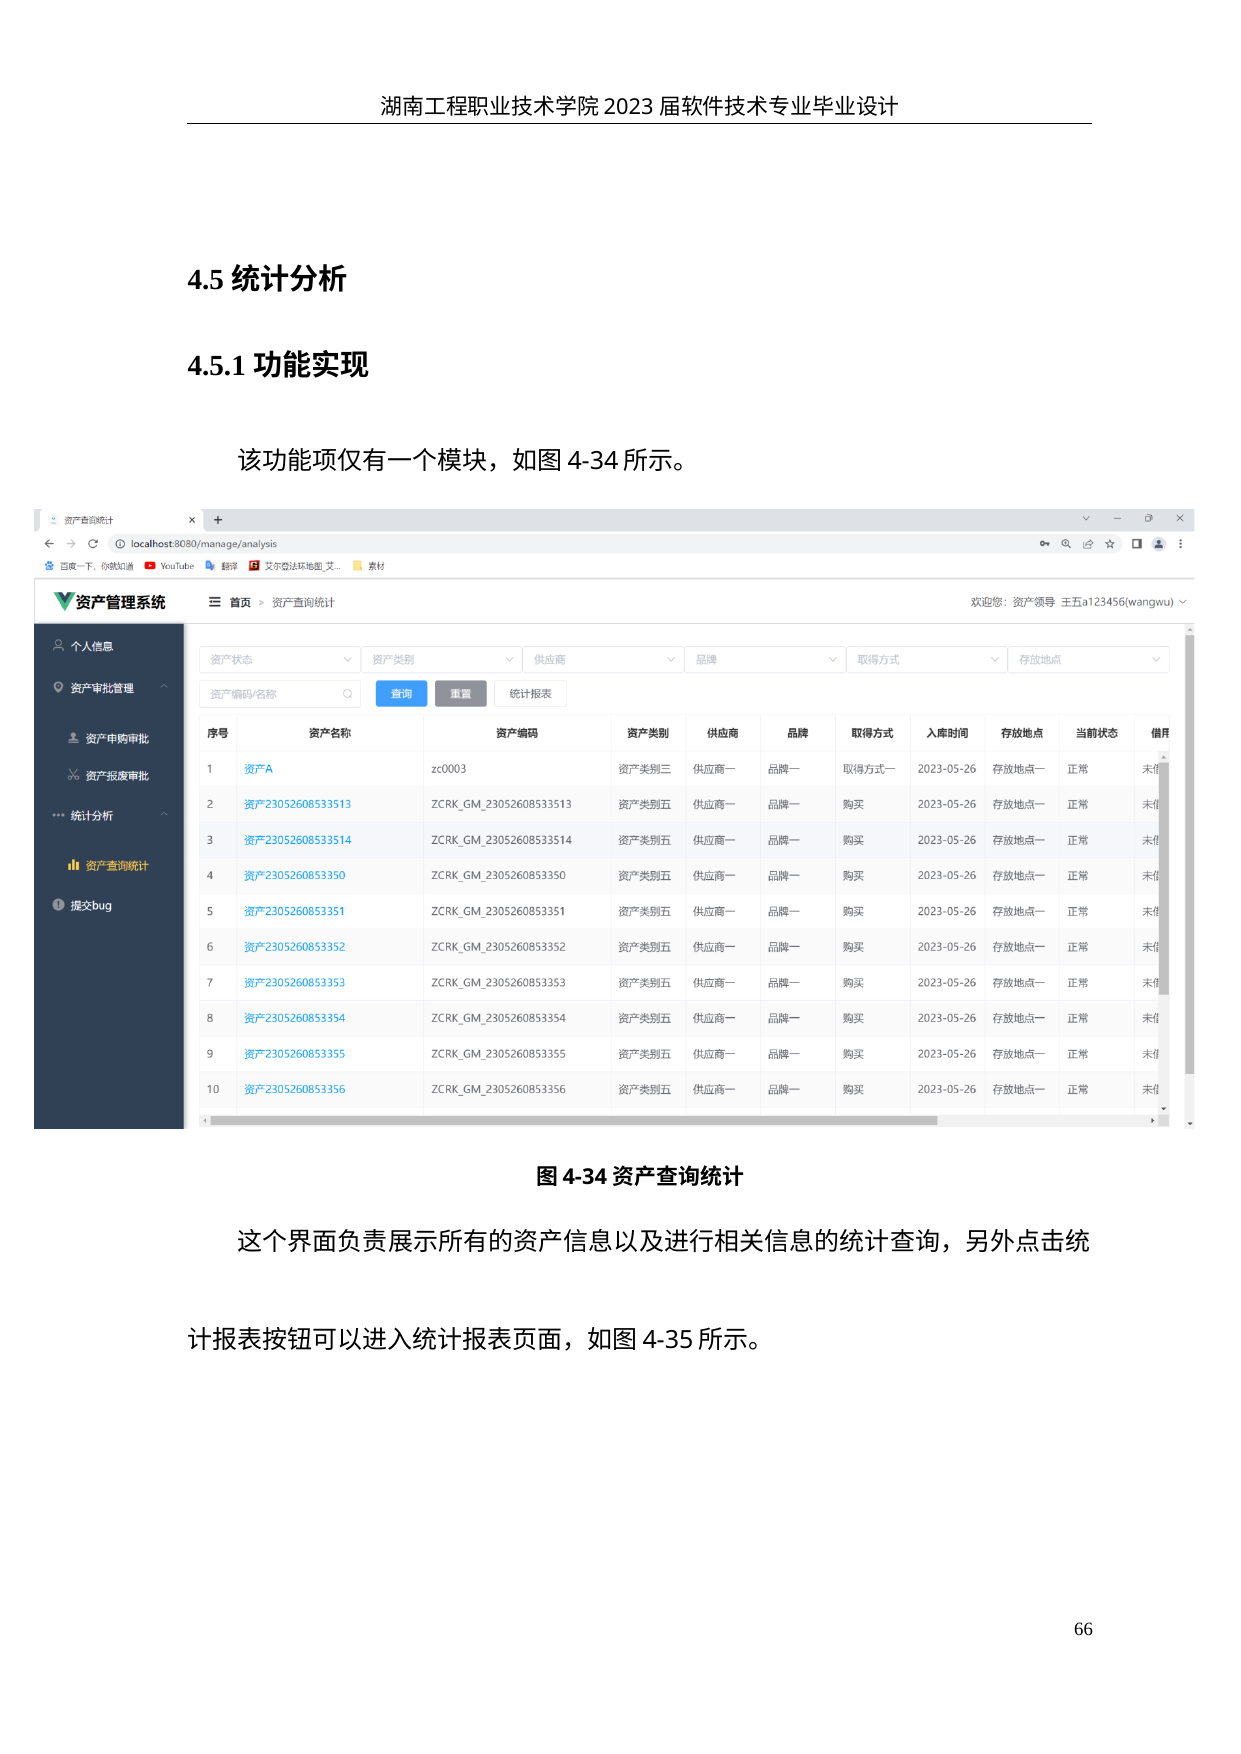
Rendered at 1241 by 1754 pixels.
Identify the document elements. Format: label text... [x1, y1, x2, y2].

text 这个界面负责展示所有的资产信息以及进行相关信息的统计查询，另外点击统计报表按钮可以进入统计报表页面，如图4-35所示。 [187, 1207, 1092, 1370]
picture [34, 509, 1195, 1129]
text 图4-34 资产查询统计 [187, 1159, 1092, 1192]
subtitle 4.5 统计分析 [187, 244, 1092, 309]
text 该功能项仅有一个模块，如图4-34所示。 [187, 426, 1092, 491]
subtitle 4.5.1 功能实现 [187, 330, 1092, 395]
